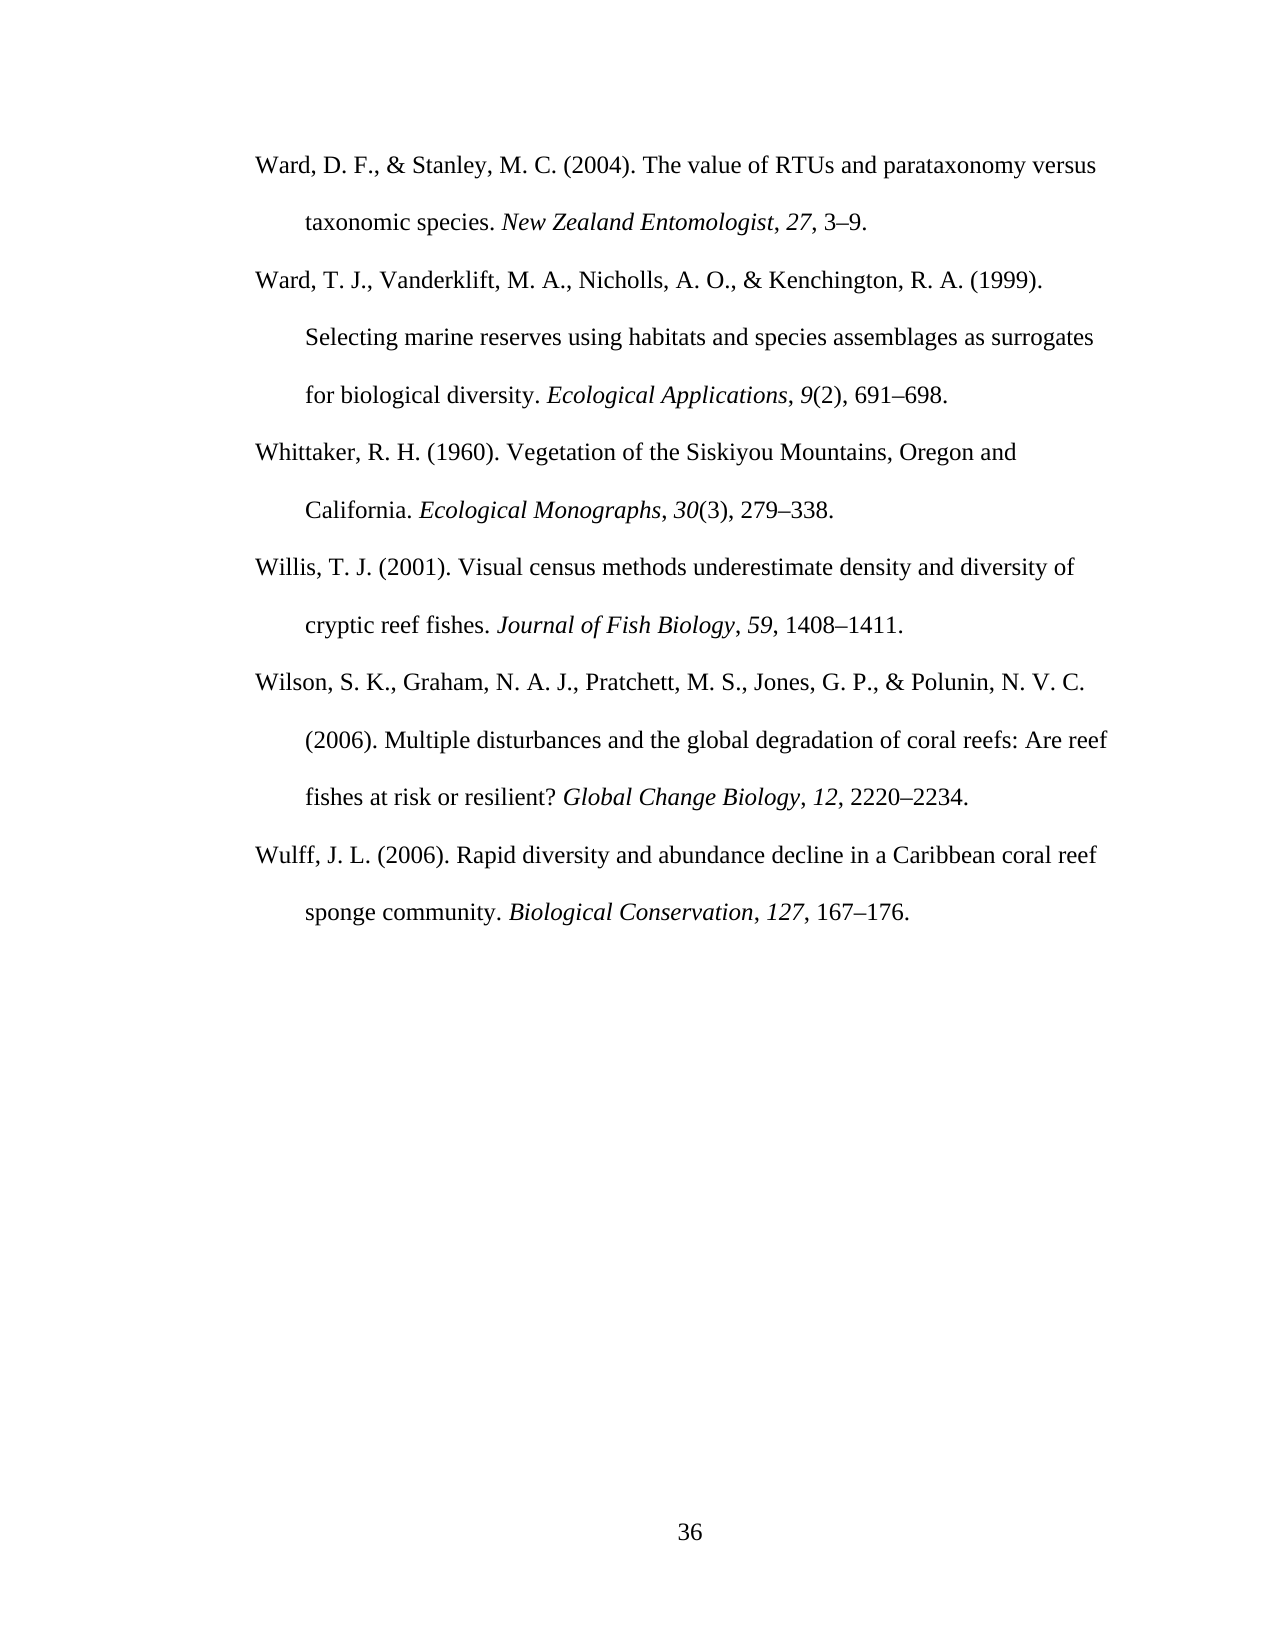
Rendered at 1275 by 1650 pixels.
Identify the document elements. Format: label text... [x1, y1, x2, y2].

text Willis, T. J. (2001). Visual census methods underestimate density and diversity of cryptic reef fishes. Journal of Fish Biology, 59, 1408–1411. [255, 552, 1125, 639]
text Wulff, J. L. (2006). Rapid diversity and abundance decline in a Caribbean coral reef sponge community. Biological Conservation, 127, 167–176. [255, 840, 1125, 926]
text Ward, T. J., Vanderklift, M. A., Nicholls, A. O., & Kenchington, R. A. (1999). Selecting marine reserves using habitats and species assemblages as surrogates for biological diversity. Ecological Applications, 9(2), 691–698. [255, 265, 1125, 409]
text Ward, D. F., & Stanley, M. C. (2004). The value of RTUs and parataxonomy versus taxonomic species. New Zealand Entomologist, 27, 3–9. [255, 150, 1125, 236]
text Whittaker, R. H. (1960). Vegetation of the Siskiyou Mountains, Oregon and California. Ecological Monographs, 30(3), 279–338. [255, 437, 1125, 524]
text Wilson, S. K., Graham, N. A. J., Pratchett, M. S., Jones, G. P., & Polunin, N. V. C. (2006). Multiple disturbances and the global degradation of coral reefs: Are reef fishes at risk or resilient? Global Change Biology, 12, 2220–2234. [255, 667, 1125, 811]
